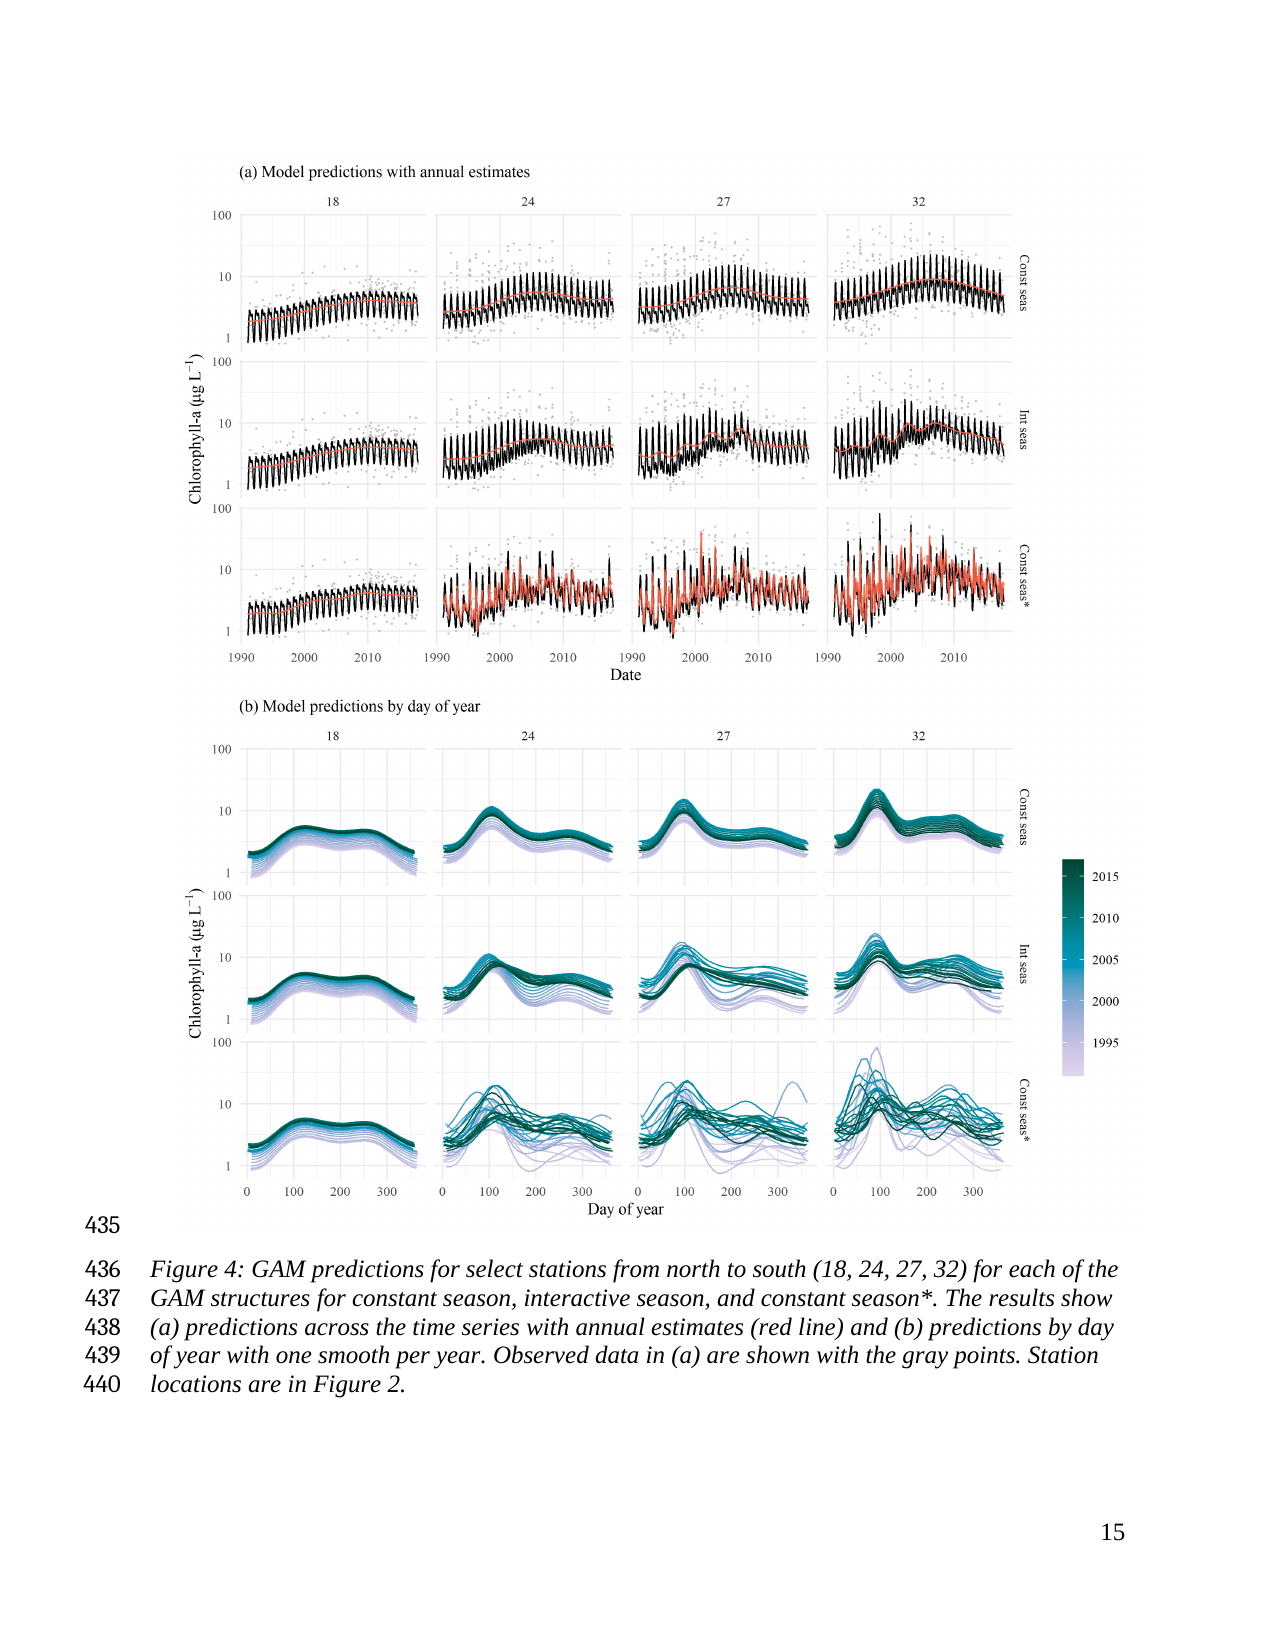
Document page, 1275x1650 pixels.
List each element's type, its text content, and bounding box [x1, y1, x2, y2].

picture [168, 150, 1144, 1234]
text Figure 4: GAM predictions for select stations from north to south (18, 24, 27, 32) for each of the GAM structures for constant season, interactive season, and constant season*. The results show (a) predictions across the time series with annual estimates (red line) and (b) predictions by day of year with one smooth per year. Observed data in (a) are shown with the gray points. Station locations are in Figure 2. [150, 1254, 1125, 1398]
